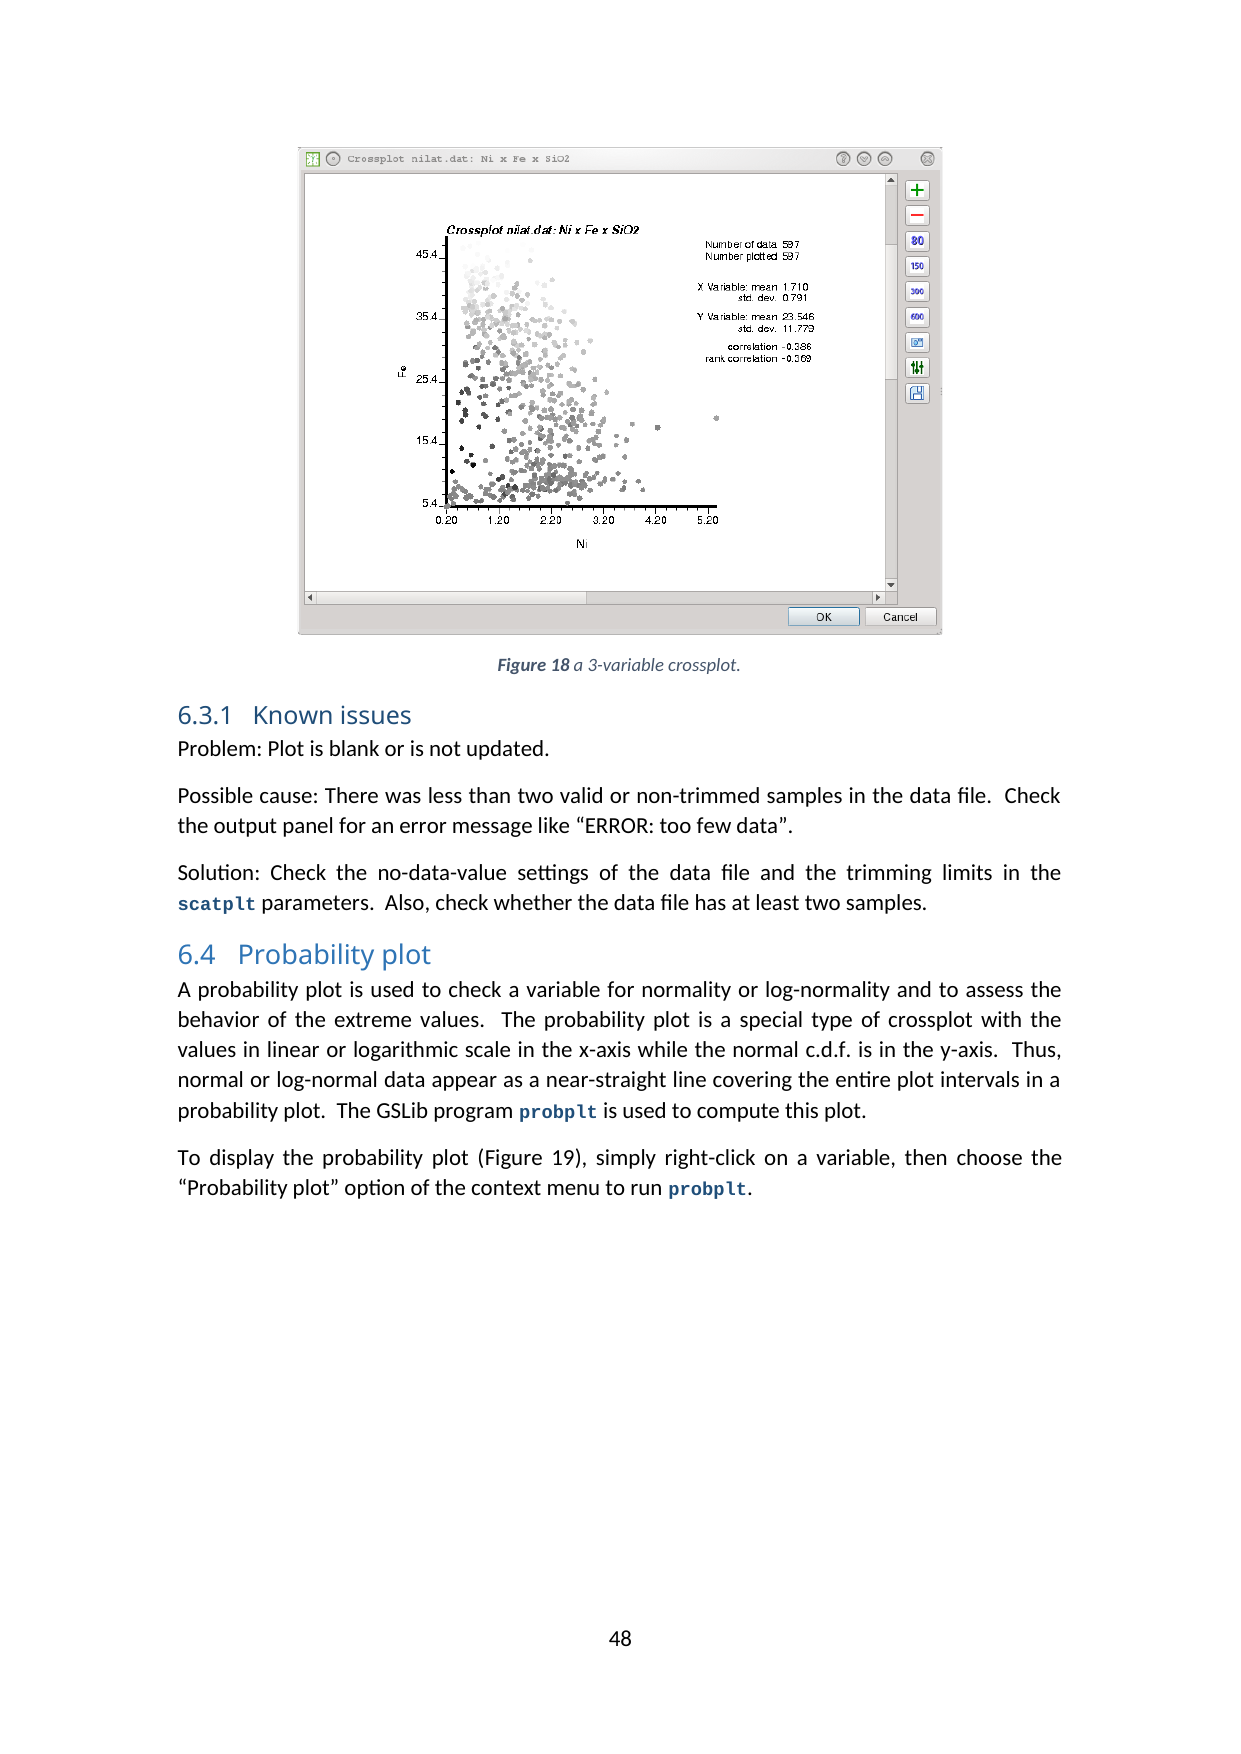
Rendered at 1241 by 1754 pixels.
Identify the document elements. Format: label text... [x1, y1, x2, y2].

text To display the probability plot (Figure 19), simply right-click on a variable, then choose the “Probability plot” option of the context menu to run probplt. [177, 1143, 1063, 1201]
text Possible cause: There was less than two valid or non-trimmed samples in the data file. Check the output panel for an error message like “ERROR: too few data”. [177, 781, 1063, 839]
text Figure 18 a 3-variable crossplot. [177, 653, 1063, 676]
text Solution: Check the no-data-value settings of the data file and the trimming limits in the scatplt parameters. Also, check whether the data file has at least two samples. [177, 858, 1063, 916]
subtitle Probability plot [177, 935, 1063, 972]
subtitle Known issues [177, 697, 1063, 731]
text A probability plot is used to check a variable for normality or log-normality and to assess the behavior of the extreme values. The probability plot is a special type of crossplot with the values in linear or logarithmic scale in the x-axis while the normal c.d.f. is in the y-axis. Thus, normal or log-normal data appear as a near-straight line covering the entire plot intervals in a probability plot. The GSLib program probplt is used to compute this plot. [177, 975, 1063, 1124]
text Problem: Plot is blank or is not updated. [177, 734, 1063, 762]
picture [297, 147, 943, 635]
